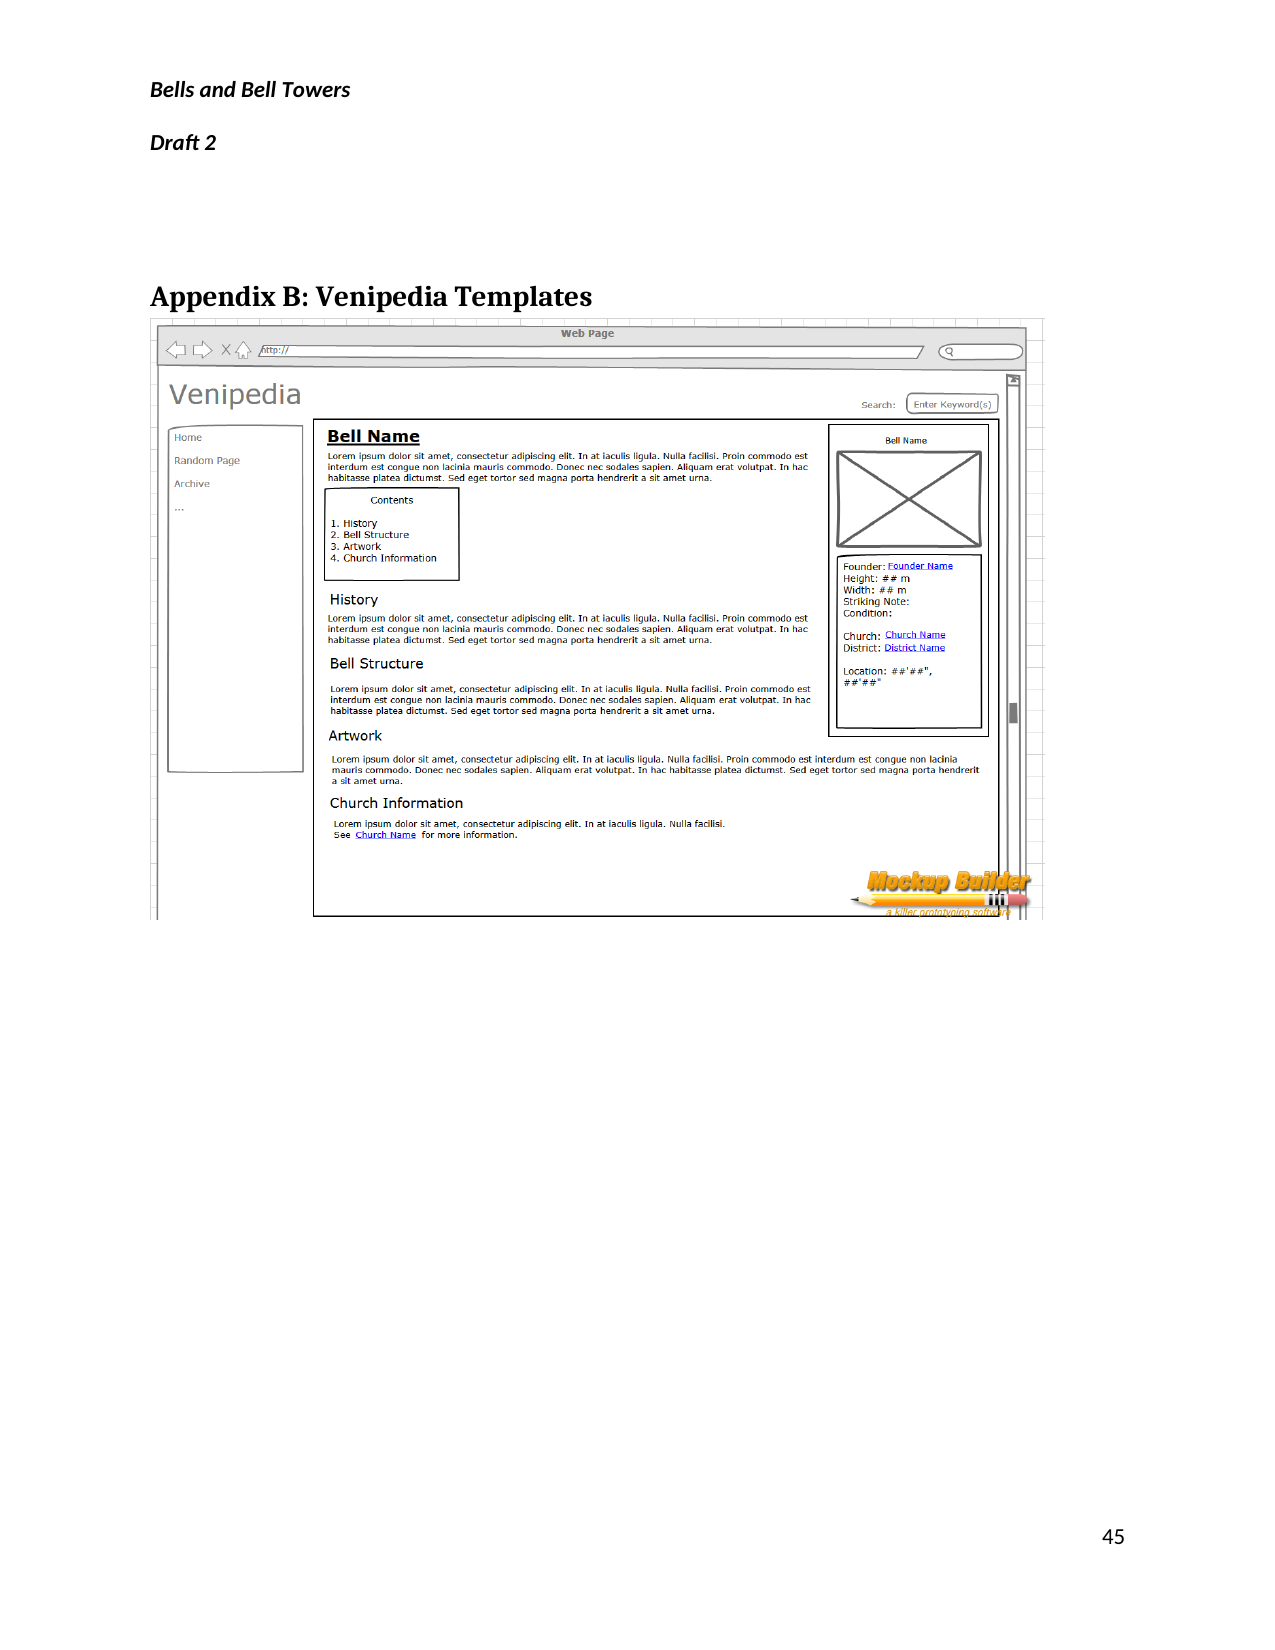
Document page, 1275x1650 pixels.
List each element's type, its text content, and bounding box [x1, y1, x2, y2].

subtitle Appendix B: Venipedia Templates [150, 280, 1125, 313]
picture [150, 318, 1046, 920]
